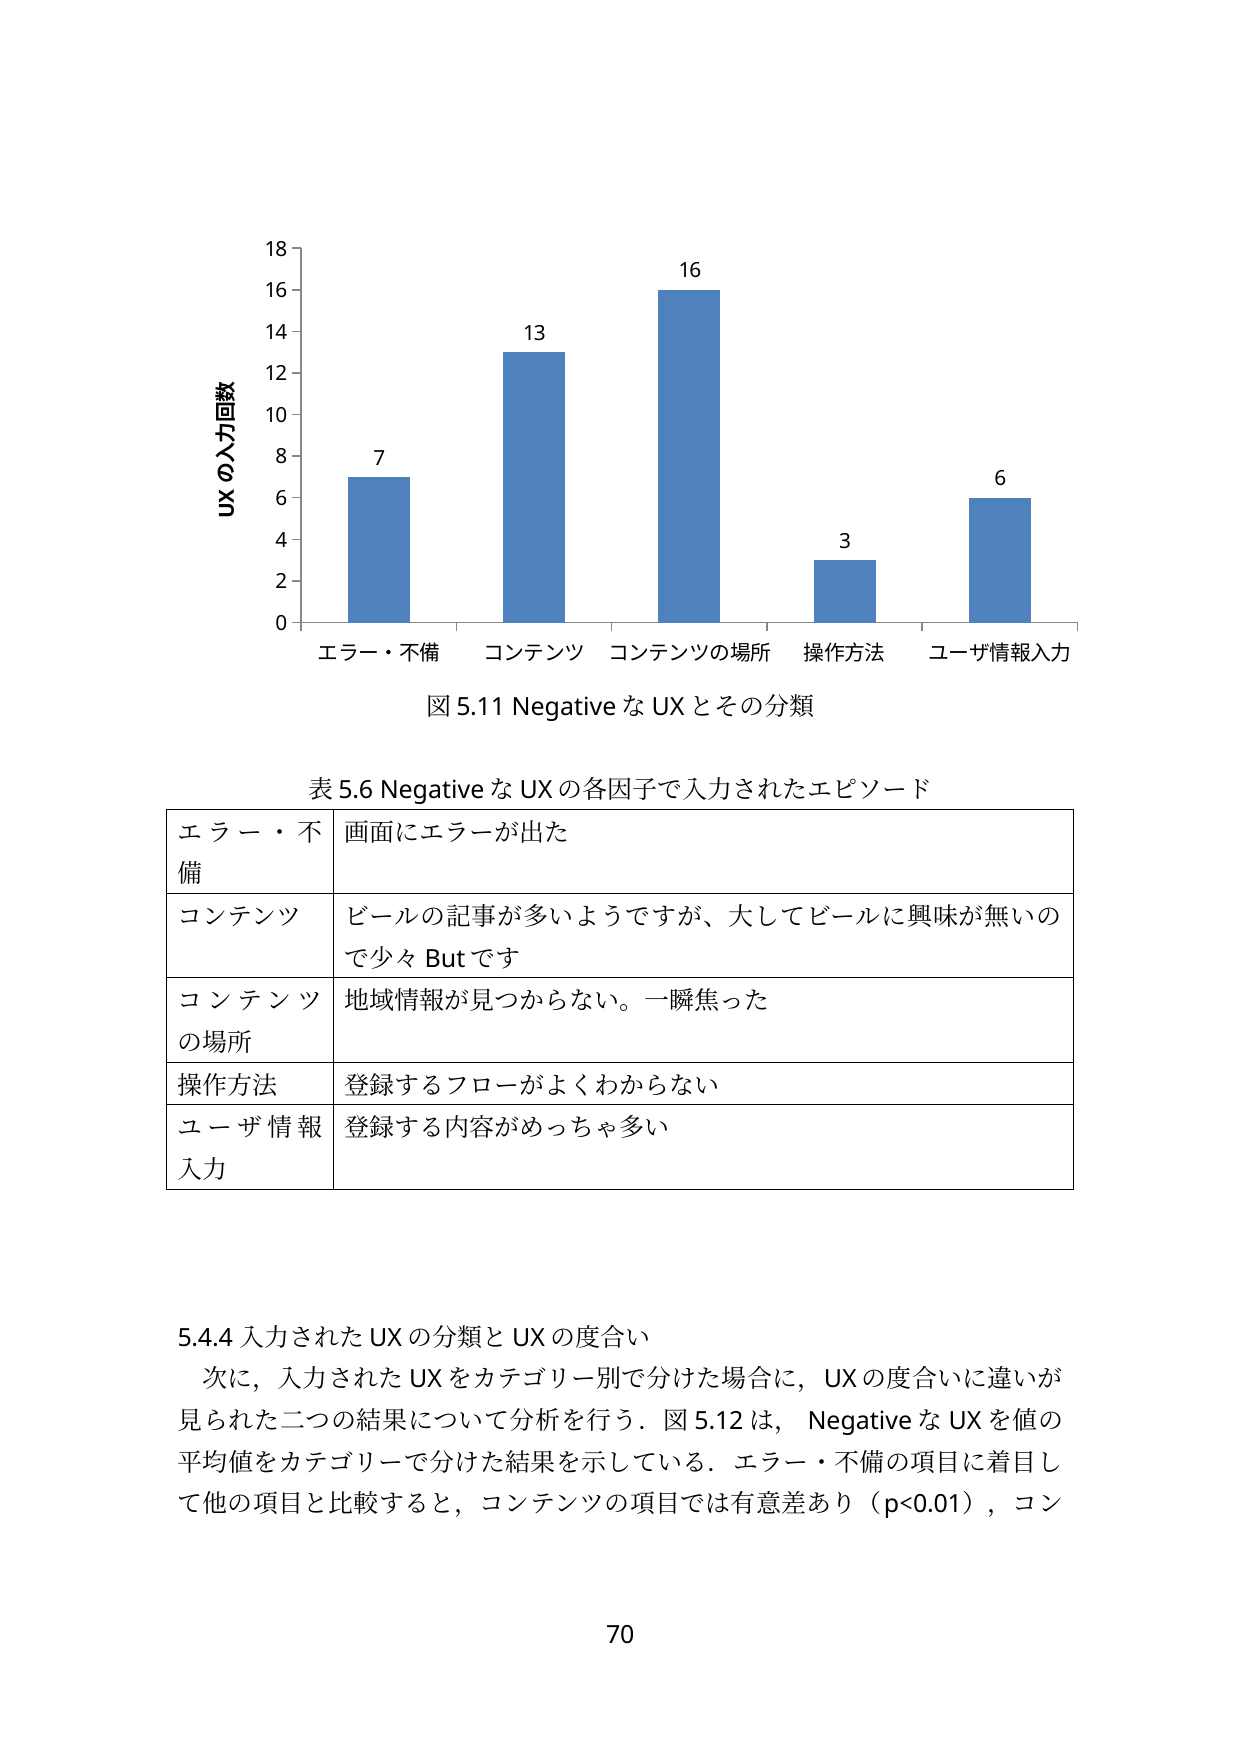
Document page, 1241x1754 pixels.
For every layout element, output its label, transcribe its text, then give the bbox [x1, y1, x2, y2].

table_cell コンテンツ [167, 894, 333, 977]
table_cell 登録するフローがよくわからない [334, 1063, 1073, 1104]
table_header エラー・不備 [167, 810, 333, 893]
table_cell ユーザ情報入力 [167, 1105, 333, 1189]
table_cell 操作方法 [167, 1063, 333, 1104]
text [177, 1356, 1063, 1523]
text 5.4.4 入力されたUXの分類とUXの度合い [177, 1315, 1063, 1356]
table_cell コンテンツの場所 [167, 978, 333, 1062]
table_cell ビールの記事が多いようですが、大してビールに興味が無いので少々Butです [334, 894, 1073, 977]
table_cell 登録する内容がめっちゃ多い [334, 1105, 1073, 1189]
text 図5.11 NegativeなUXとその分類 [177, 683, 1063, 725]
table_header 画面にエラーが出た [334, 810, 1073, 893]
text 表5.6 NegativeなUXの各因子で入力されたエピソード [177, 767, 1063, 808]
table_cell 地域情報が見つからない。一瞬焦った [334, 978, 1073, 1062]
